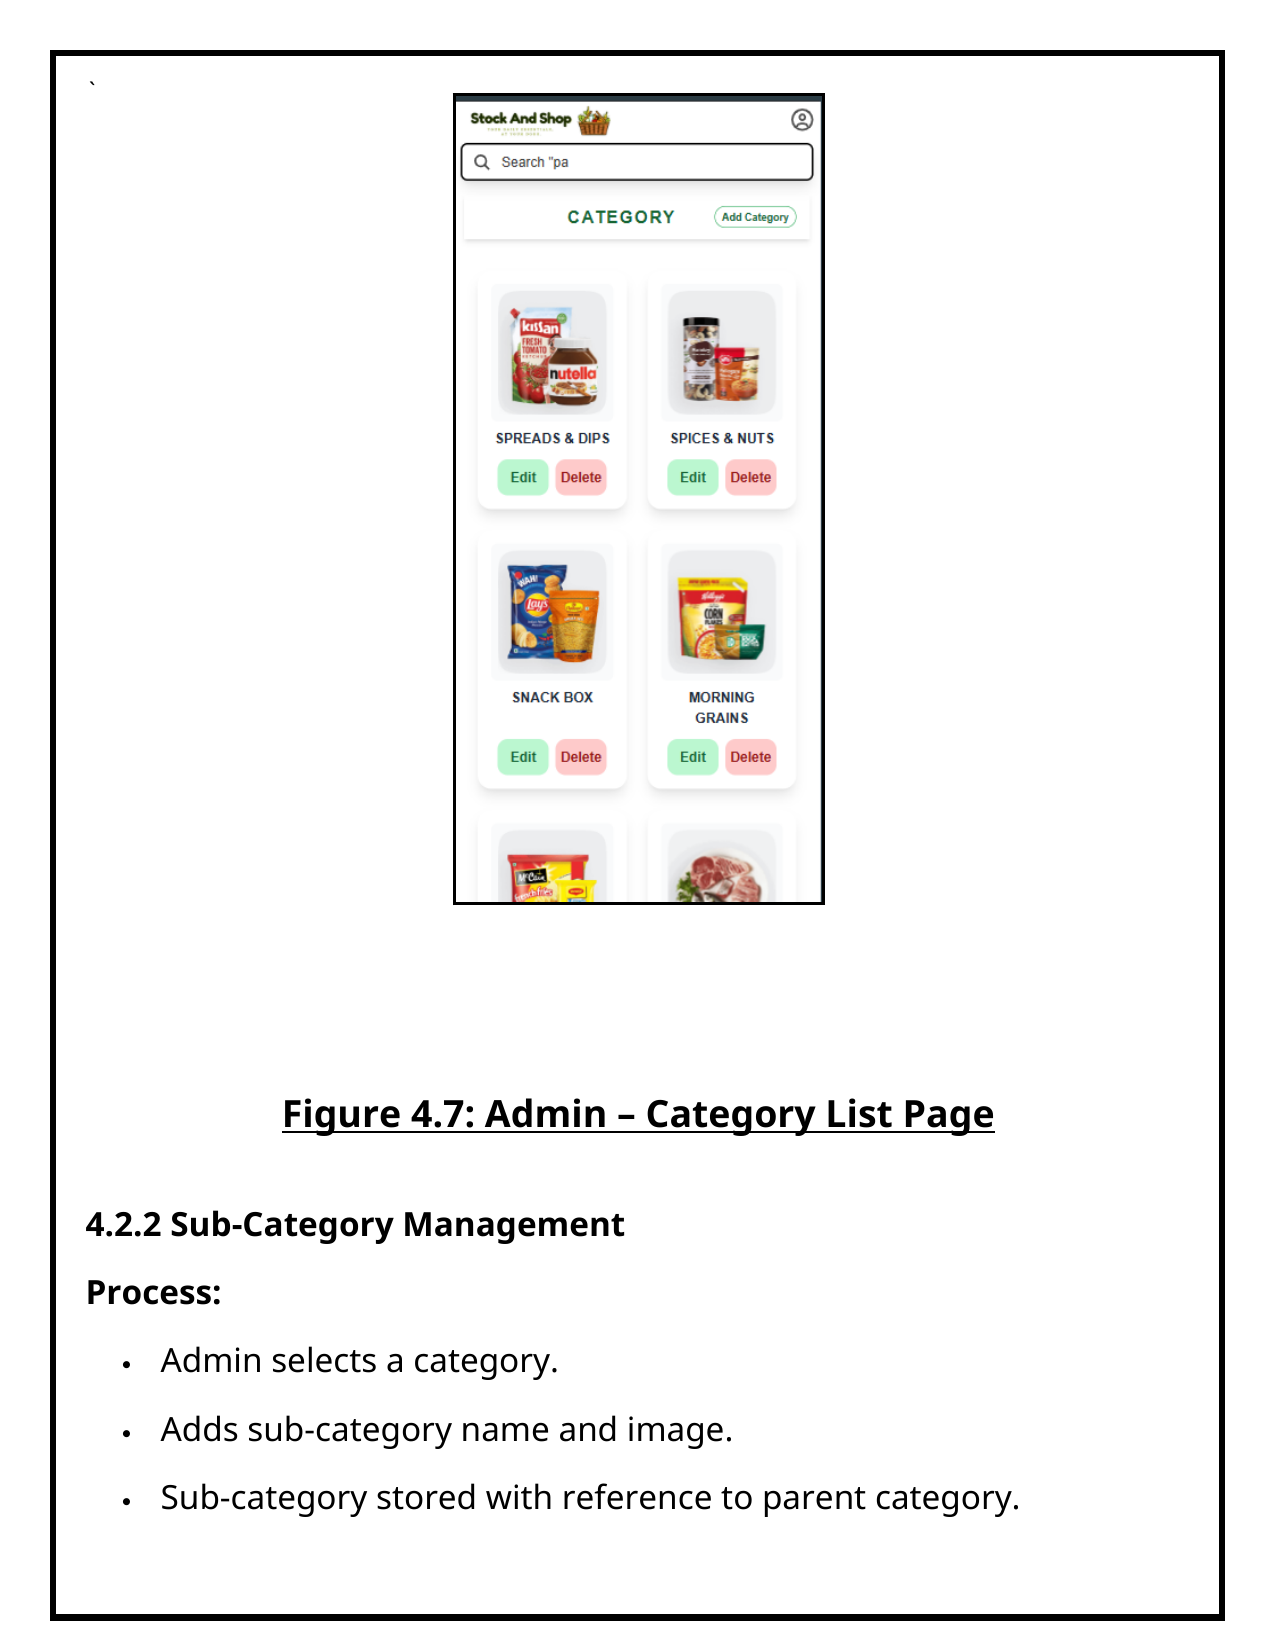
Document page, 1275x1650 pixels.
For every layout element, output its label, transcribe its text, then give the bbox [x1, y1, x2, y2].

text 4.2.2 Sub-Category Management [85, 1201, 1192, 1246]
text Figure 4.7: Admin – Category List Page [85, 1087, 1192, 1138]
list Adds sub-category name and image. [123, 1405, 1192, 1451]
text Process: [85, 1269, 1192, 1314]
list Admin selects a category. [123, 1337, 1192, 1383]
picture [456, 96, 822, 902]
list Sub-category stored with reference to parent category. [123, 1473, 1192, 1519]
